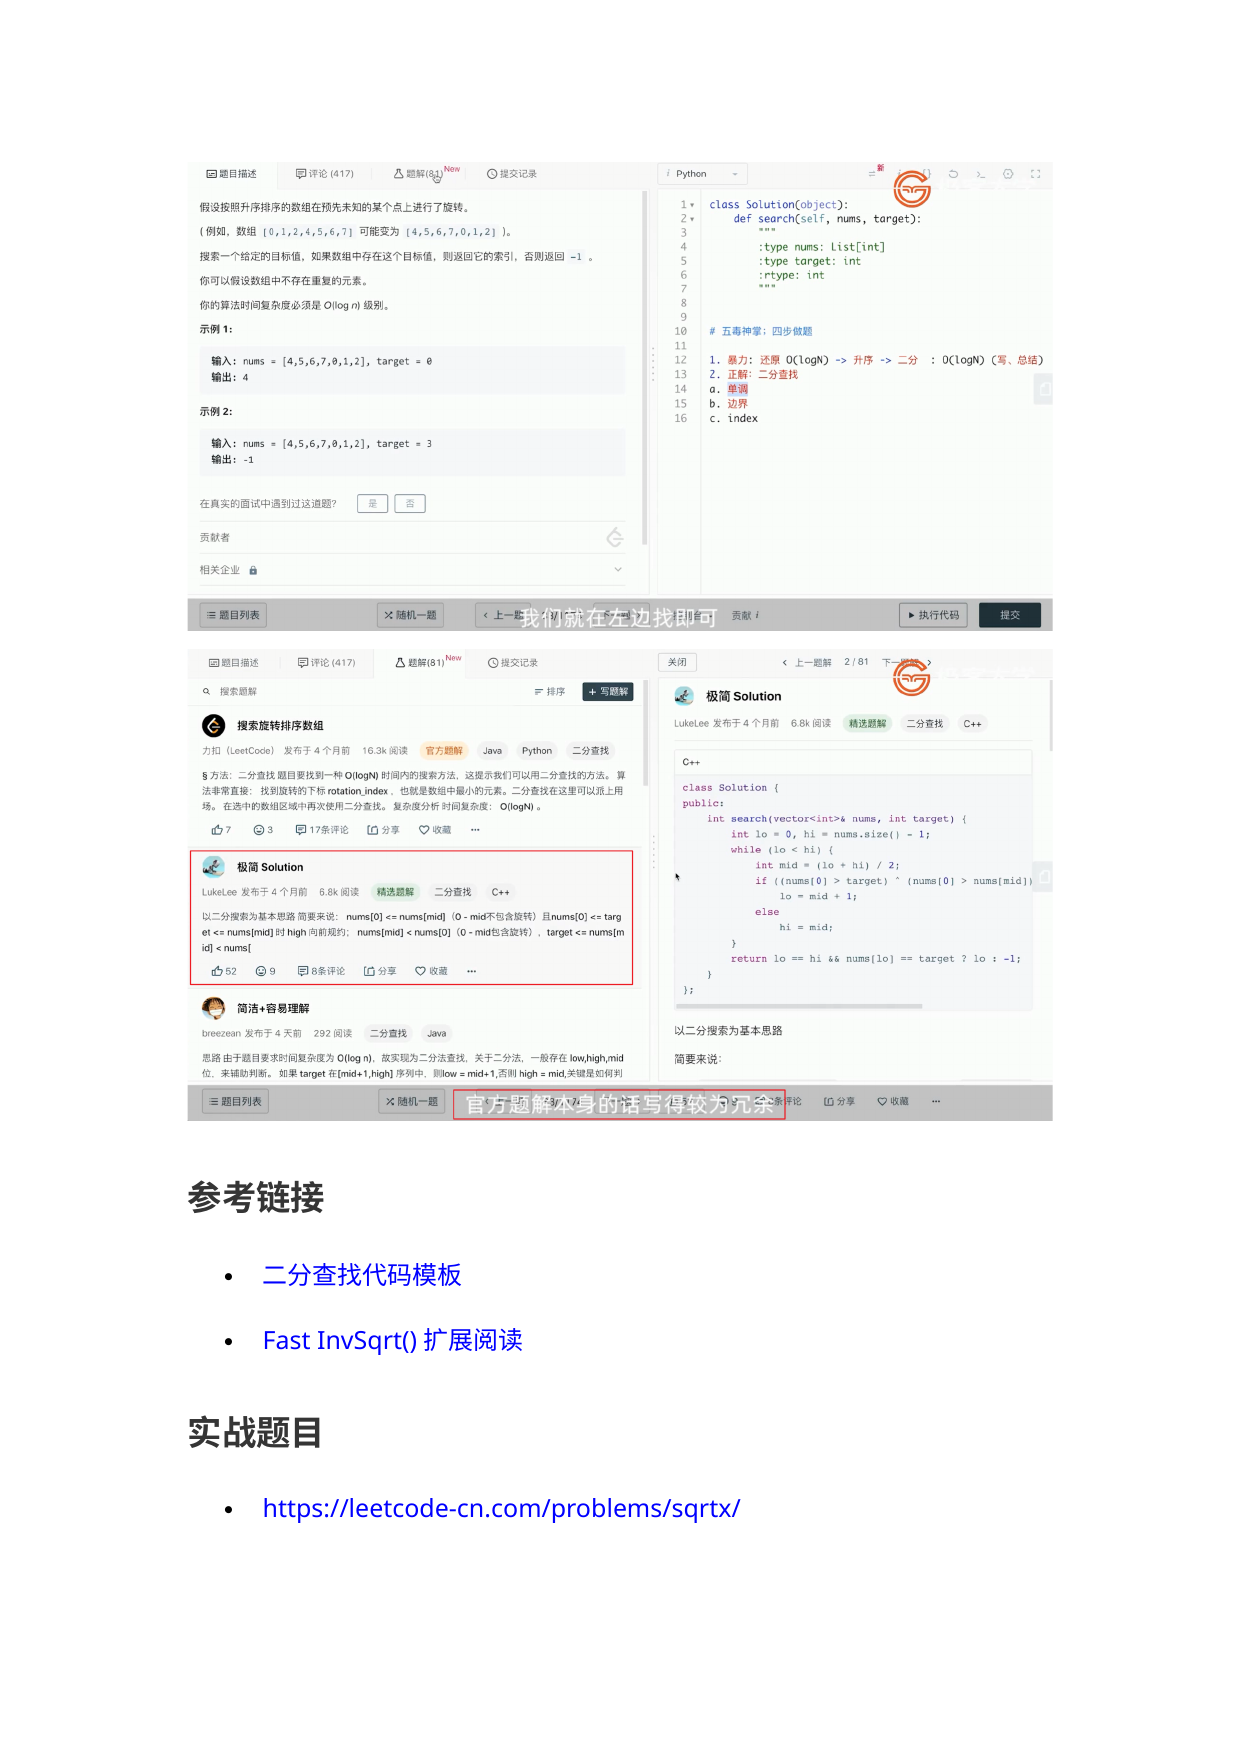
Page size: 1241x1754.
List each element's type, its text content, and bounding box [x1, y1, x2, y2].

list https://leetcode-cn.com/problems/sqrtx/ [225, 1476, 1053, 1541]
list 二分查找代码模板 [225, 1241, 1053, 1306]
picture [187, 162, 1053, 631]
picture [187, 649, 1053, 1121]
subtitle 参考链接 [187, 1163, 1053, 1228]
subtitle 实战题目 [187, 1398, 1053, 1463]
list Fast InvSqrt() 扩展阅读 [225, 1306, 1053, 1371]
